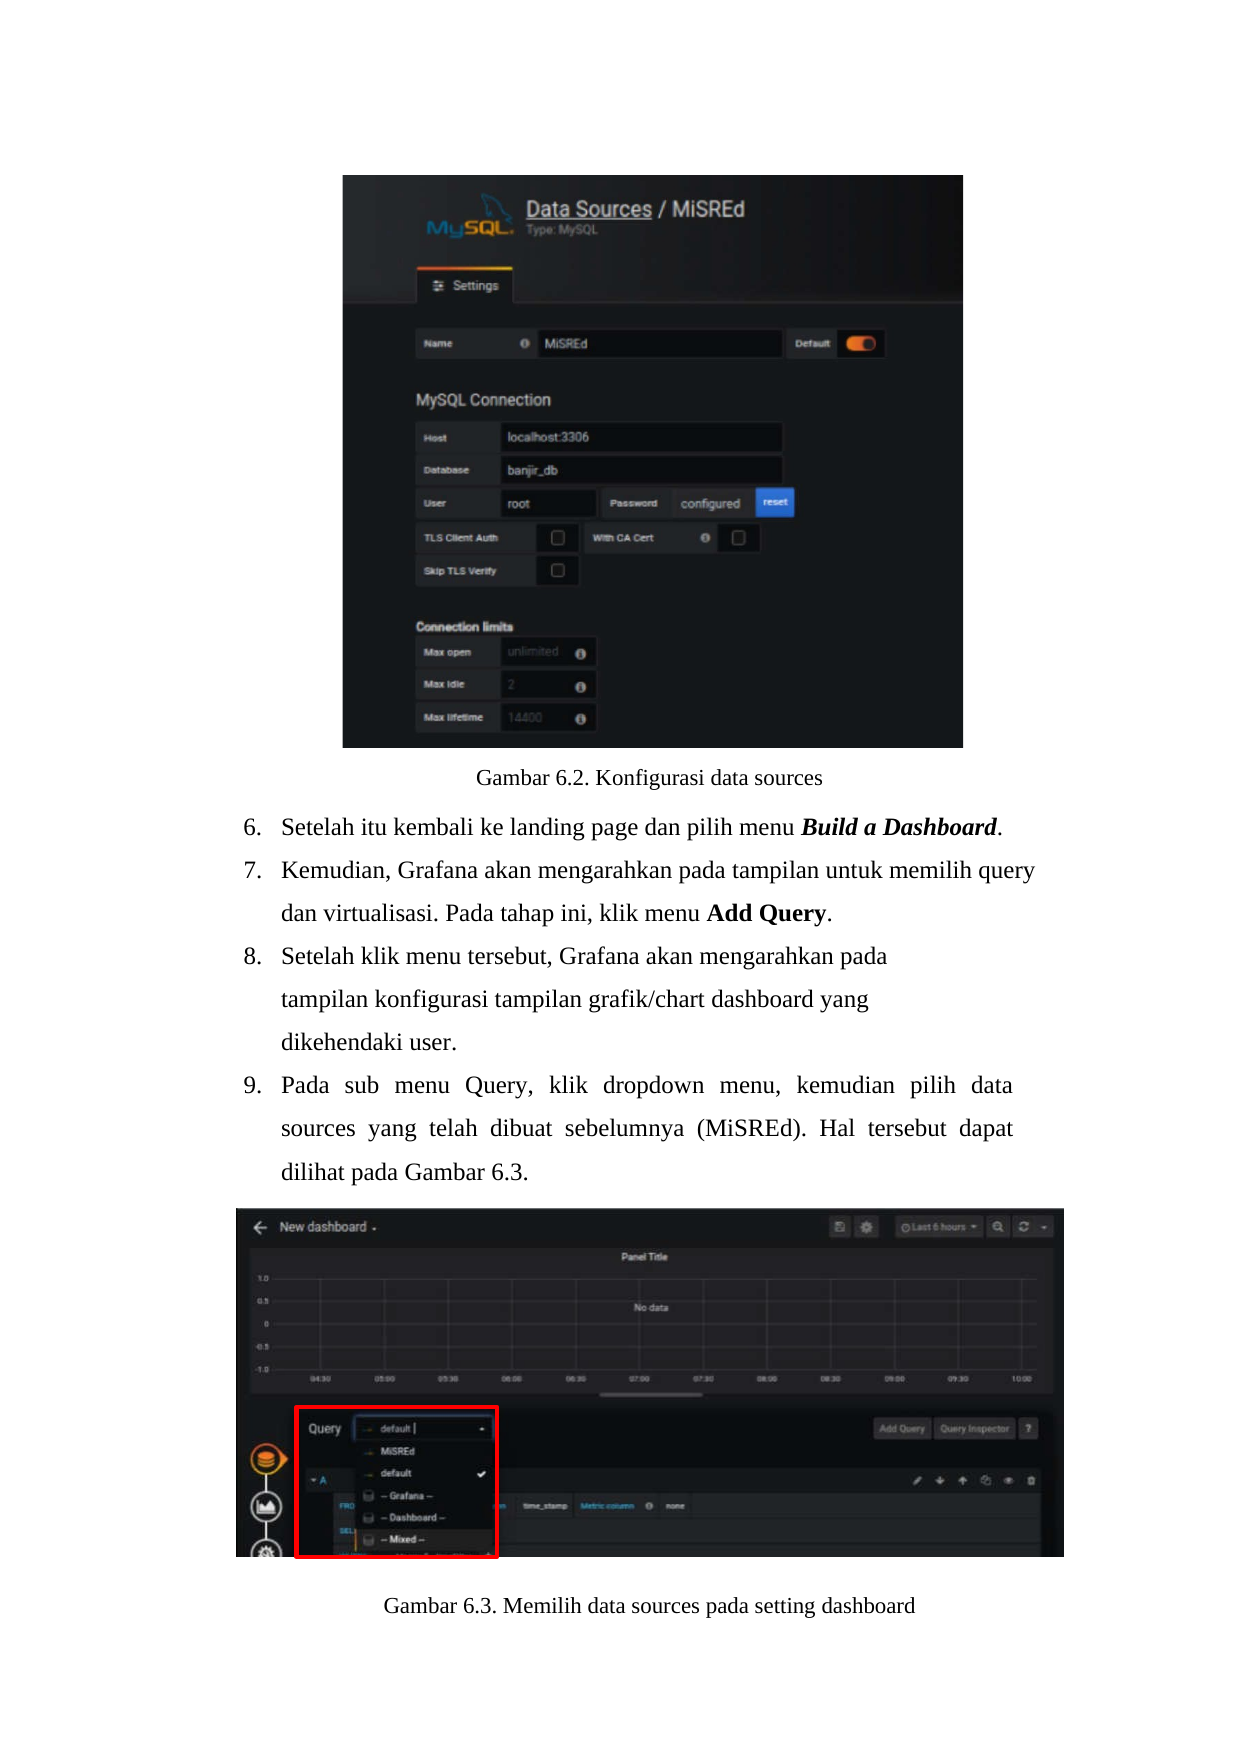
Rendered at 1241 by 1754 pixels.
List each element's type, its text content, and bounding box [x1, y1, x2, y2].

list Setelah klik menu tersebut, Grafana akan mengarahkan pada tampilan konfigurasi tampilan grafik/chart dashboard yang dikehendaki user. [243, 941, 981, 1056]
list Setelah itu kembali ke landing page dan pilih menu Build a Dashboard. [243, 812, 1113, 840]
list Pada sub menu Query, klik dropdown menu, kemudian pilih data sources yang telah dibuat sebelumnya (MiSREd). Hal tersebut dapat dilihat pada Gambar 6.3. [243, 1070, 1014, 1185]
picture [236, 1208, 1064, 1557]
picture [342, 175, 964, 748]
list Kemudian, Grafana akan mengarahkan pada tampilan untuk memilih query dan virtualisasi. Pada tahap ini, klik menu Add Query. [243, 855, 1035, 927]
text Gambar 6.2. Konfigurasi data sources [284, 764, 1015, 790]
